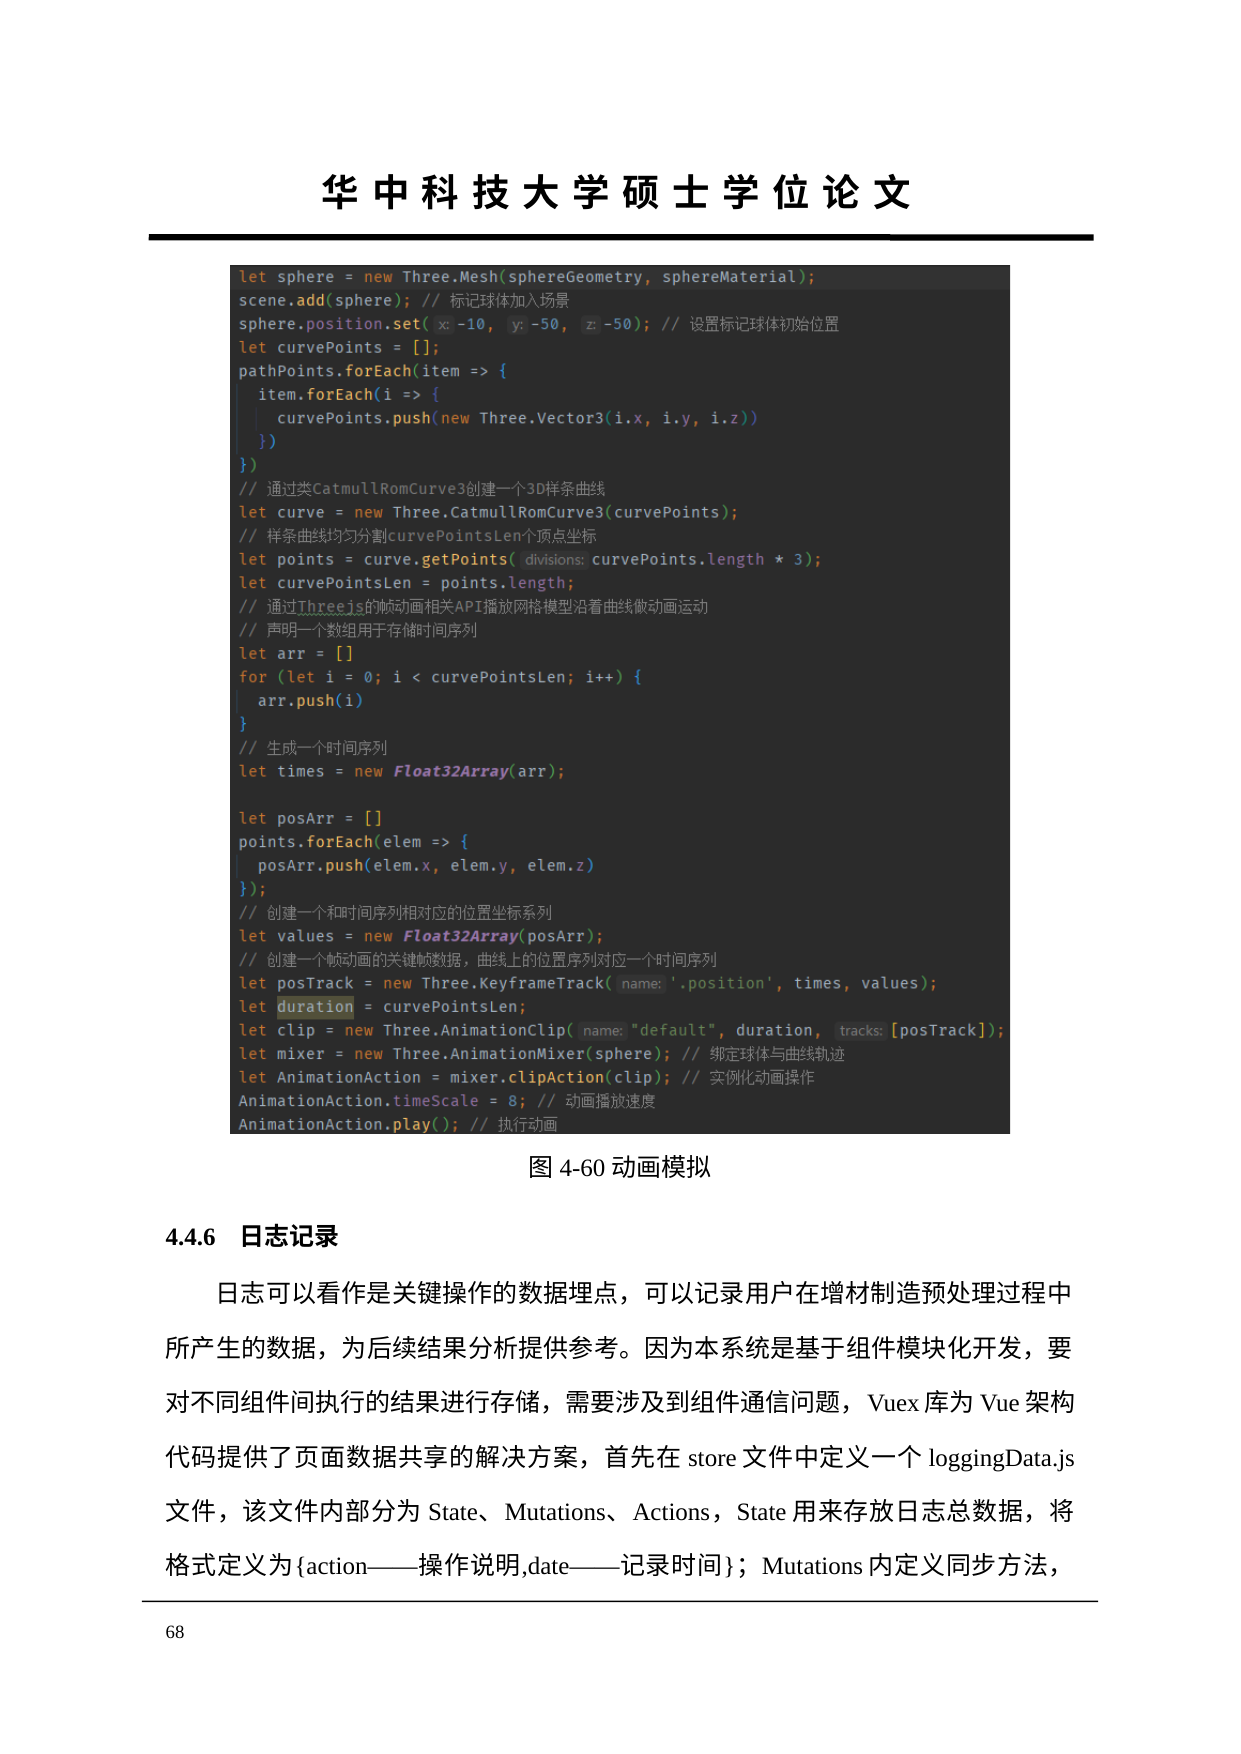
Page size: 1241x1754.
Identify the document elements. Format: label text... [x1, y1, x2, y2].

picture [230, 265, 1011, 1134]
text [165, 1274, 1075, 1582]
subtitle 日志记录 [165, 1217, 1075, 1253]
